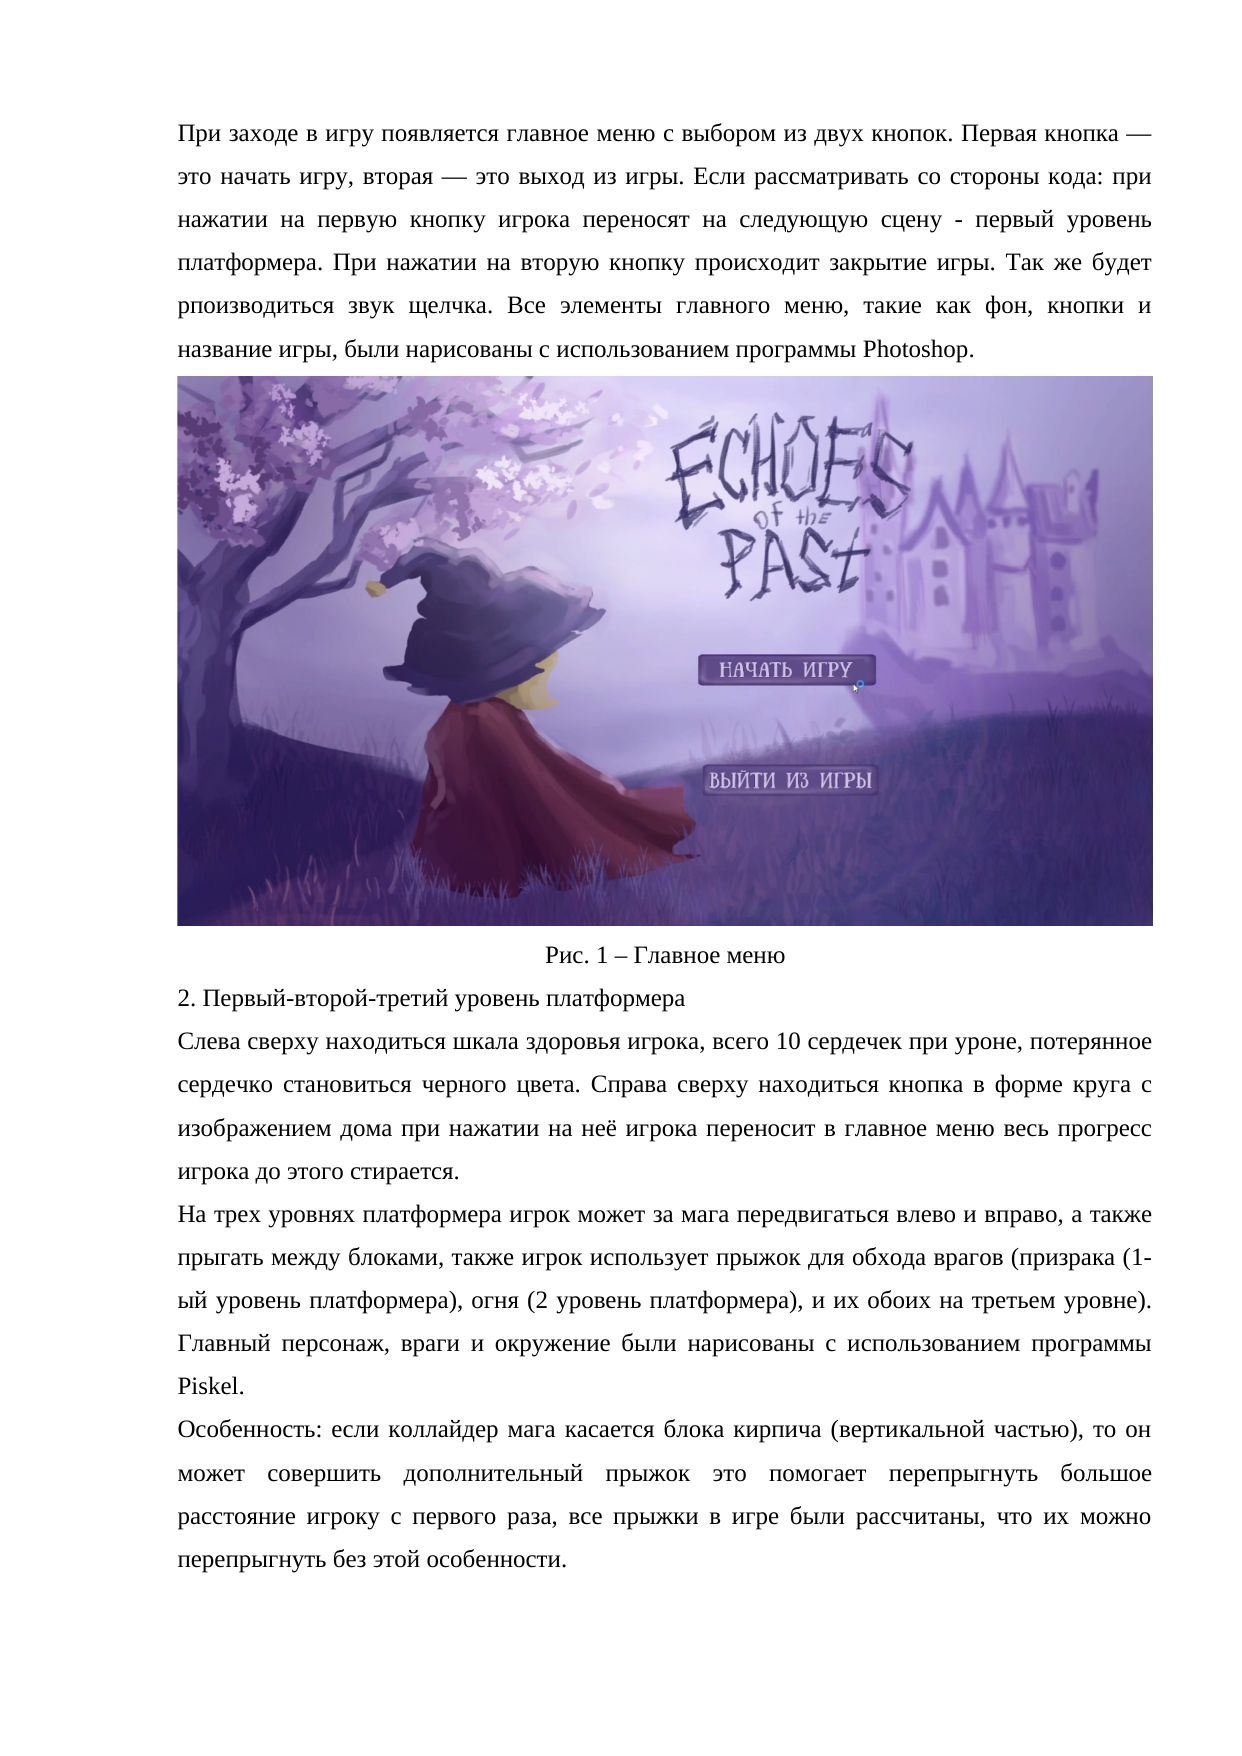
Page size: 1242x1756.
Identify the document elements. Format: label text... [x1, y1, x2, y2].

text При заходе в игру появляется главное меню с выбором из двух кнопок. Первая кнопка — это начать игру, вторая — это выход из игры. Если рассматривать со стороны кода: при нажатии на первую кнопку игрока переносят на следующую сцену - первый уровень платформера. При нажатии на вторую кнопку происходит закрытие игры. Так же будет рпоизводиться звук щелчка. Все элементы главного меню, такие как фон, кнопки и название игры, были нарисованы с использованием программы Photoshop. [177, 118, 1153, 362]
text На трех уровнях платформера игрок может за мага передвигаться влево и вправо, а также прыгать между блоками, также игрок использует прыжок для обхода врагов (призрака (1-ый уровень платформера), огня (2 уровень платформера), и их обоих на третьем уровне). Главный персонаж, враги и окружение были нарисованы с использованием программы Piskel. [177, 1199, 1153, 1400]
text Особенность: если коллайдер мага касается блока кирпича (вертикальной частью), то он может совершить дополнительный прыжок это помогает перепрыгнуть большое расстояние игроку с первого раза, все прыжки в игре были рассчитаны, что их можно перепрыгнуть без этой особенности. [177, 1414, 1153, 1573]
text 2. Первый-второй-третий уровень платформера [177, 983, 1153, 1012]
picture [177, 376, 1153, 926]
text Слева сверху находиться шкала здоровья игрока, всего 10 сердечек при уроне, потерянное сердечко становиться черного цвета. Справа сверху находиться кнопка в форме круга с изображением дома при нажатии на неё игрока переносит в главное меню весь прогресс игрока до этого стирается. [177, 1026, 1153, 1184]
text Рис. 1 – Главное меню [177, 940, 1153, 969]
